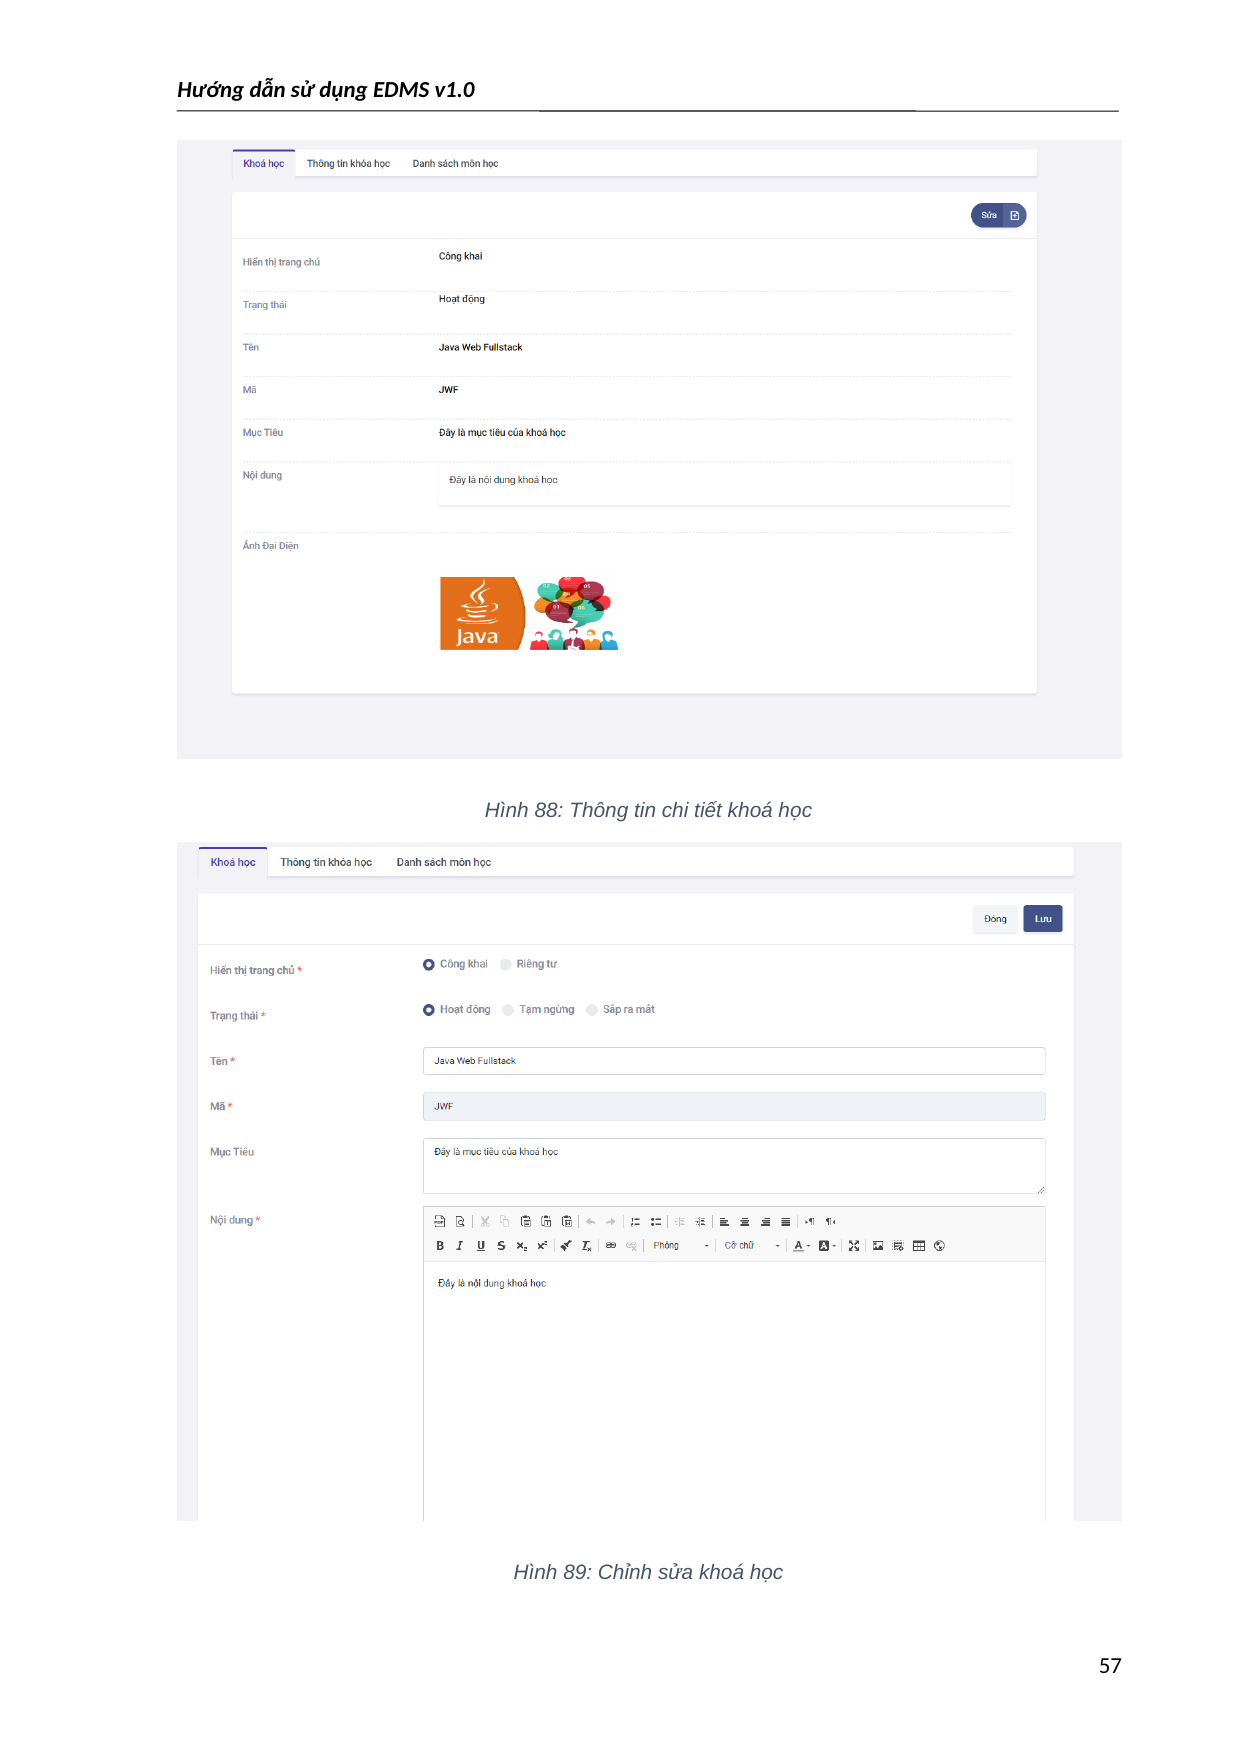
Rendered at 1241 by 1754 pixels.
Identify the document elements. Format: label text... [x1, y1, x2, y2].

text Hình 5.2.6 : Chỉnh sửa khoá học [177, 1559, 1122, 1583]
text Hình 5.2.5 : Thông tin chi tiết khoá học [177, 798, 1122, 822]
picture [177, 842, 1122, 1521]
picture [177, 140, 1122, 759]
